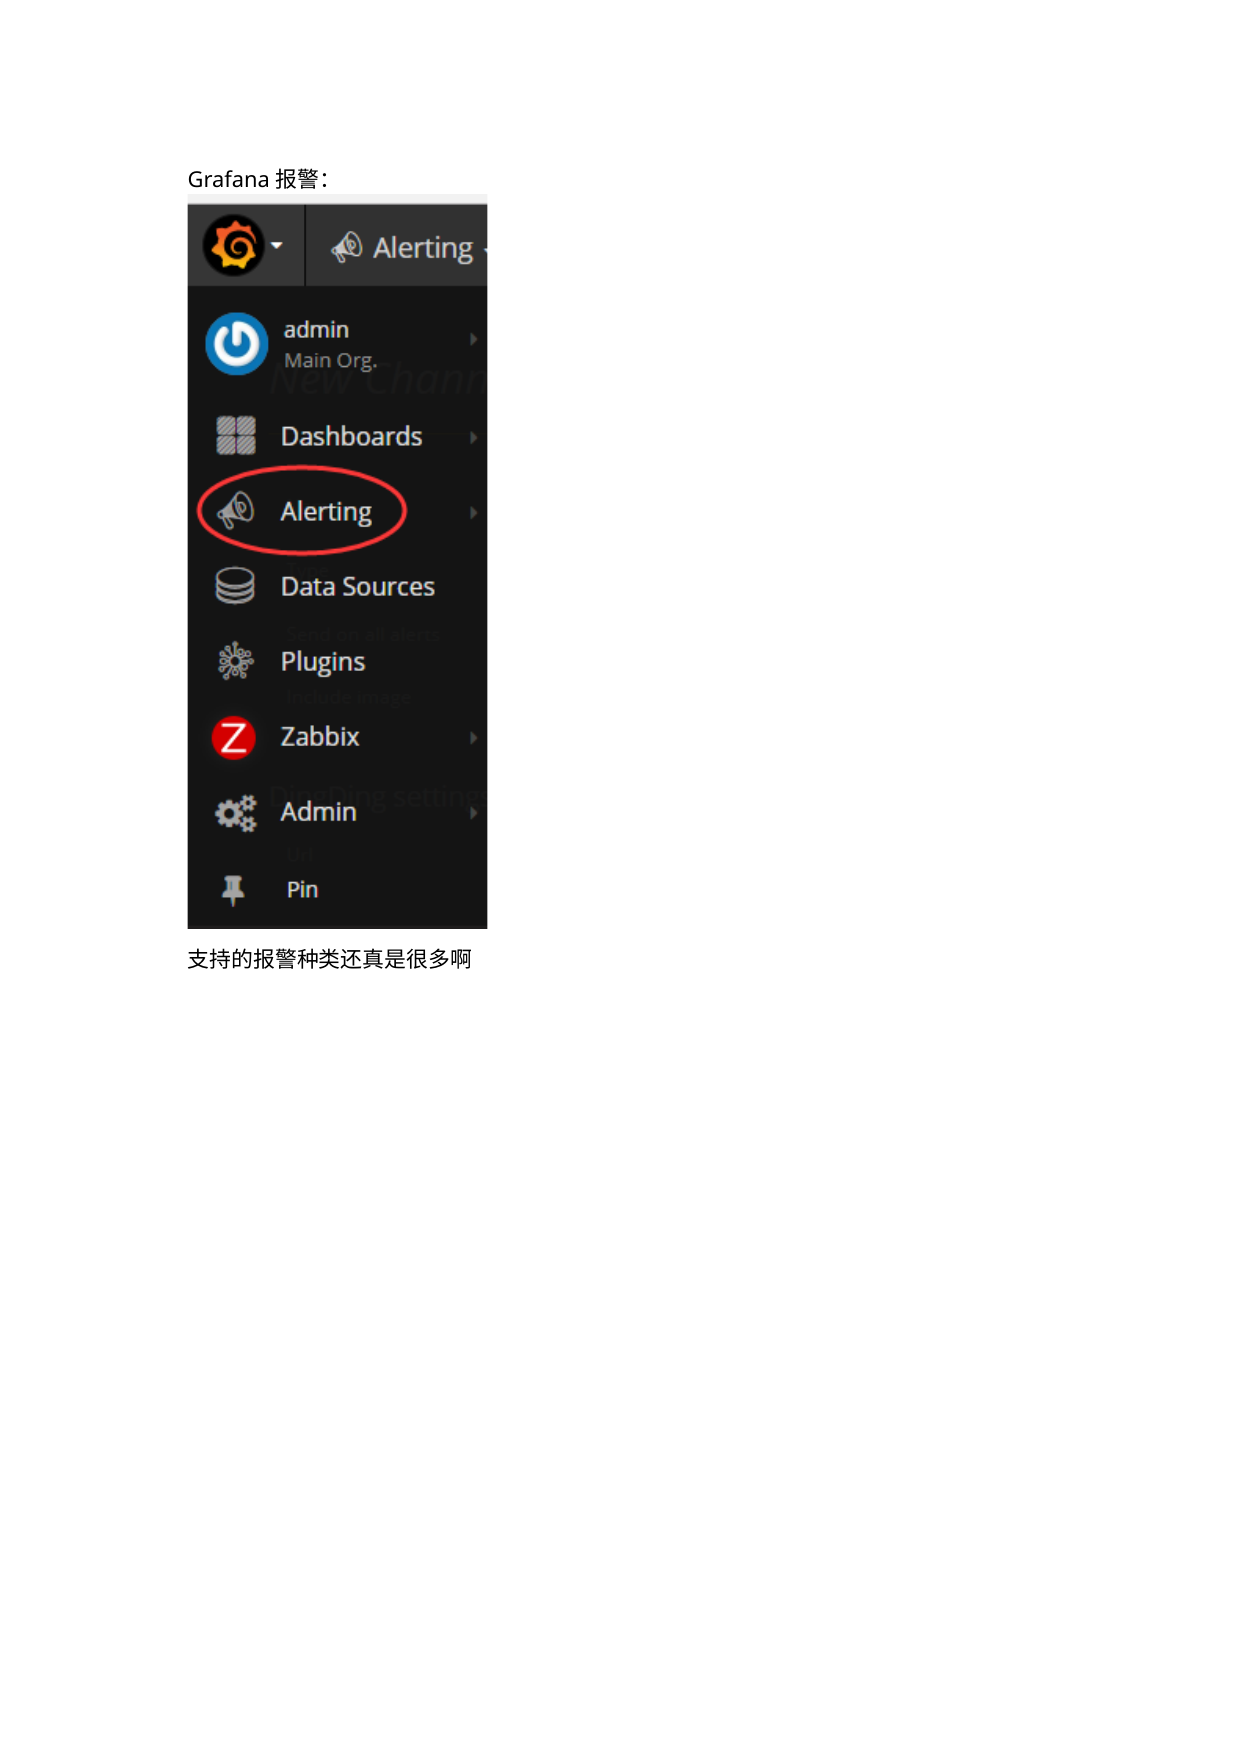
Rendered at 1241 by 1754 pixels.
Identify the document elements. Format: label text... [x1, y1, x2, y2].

text 支持的报警种类还真是很多啊 [187, 942, 1053, 974]
text Grafana 报警： [187, 162, 1053, 194]
picture [187, 194, 488, 929]
